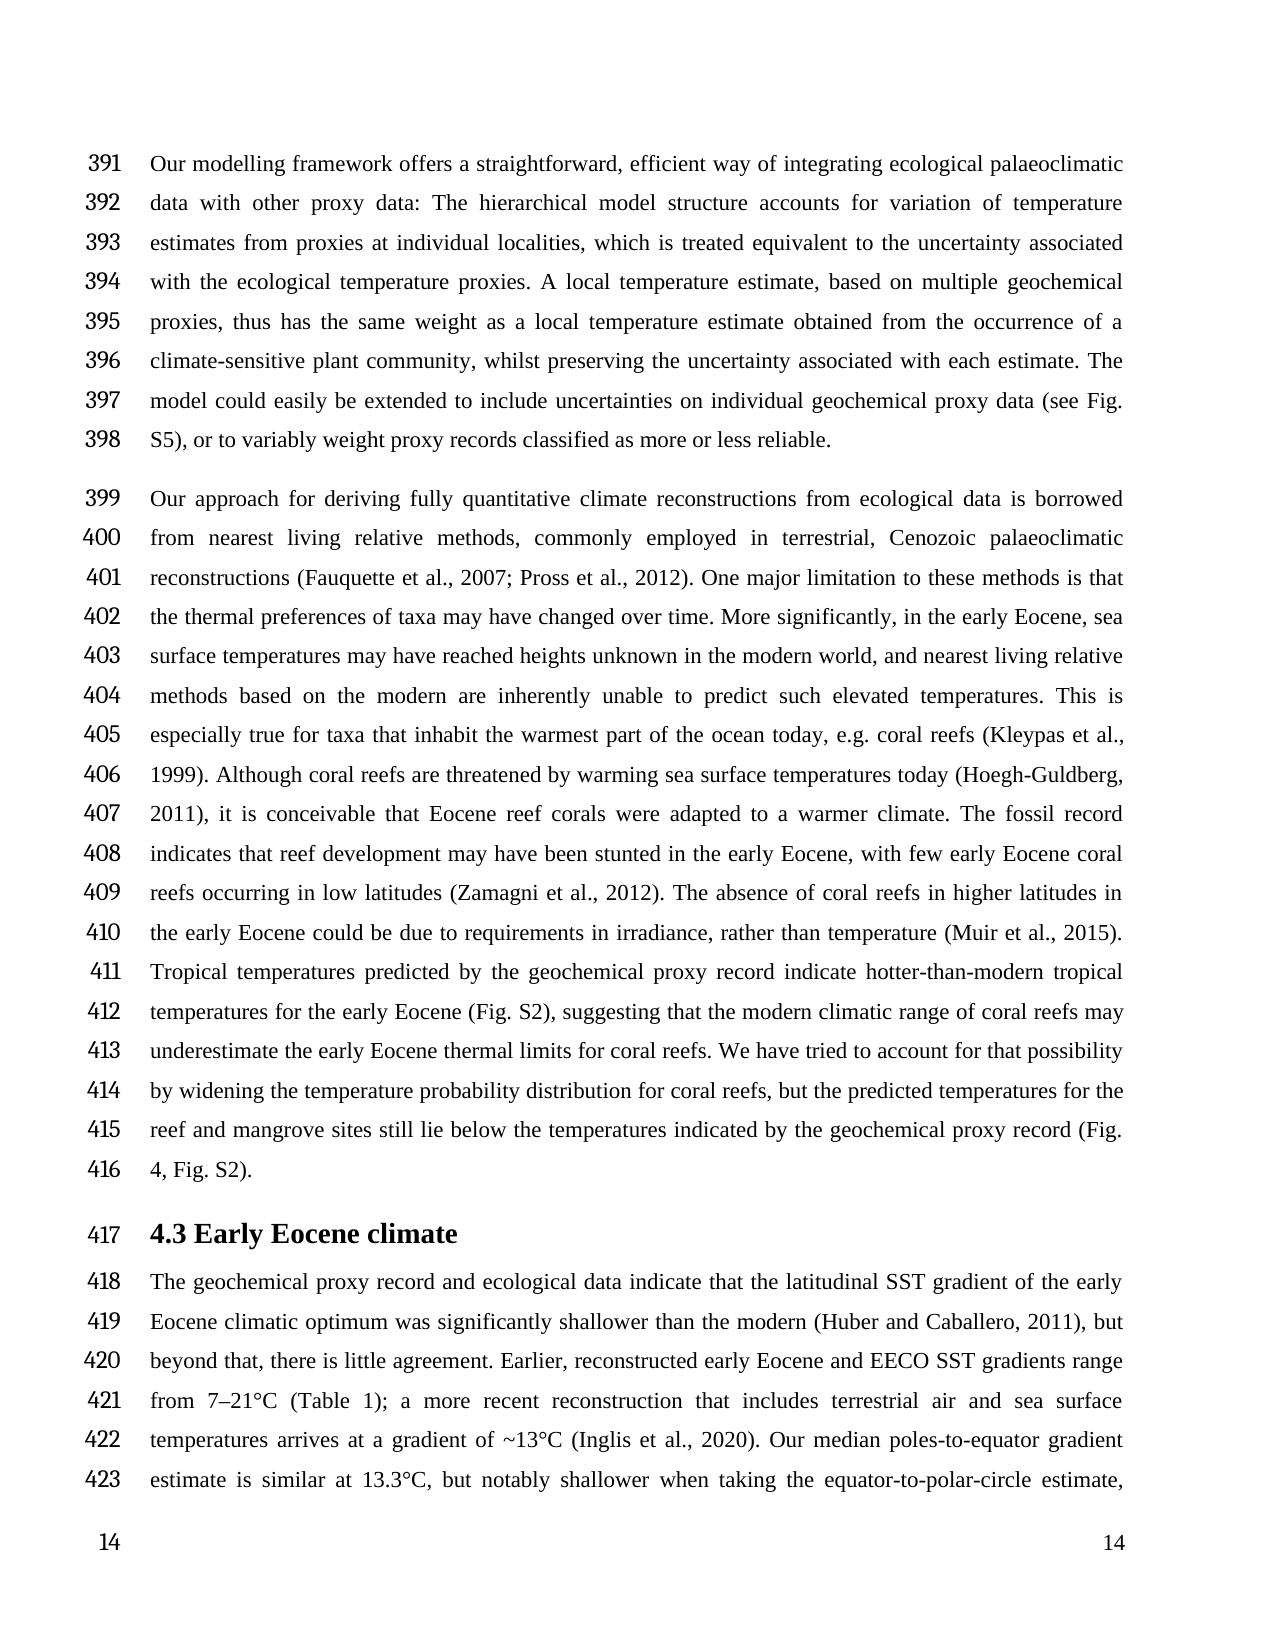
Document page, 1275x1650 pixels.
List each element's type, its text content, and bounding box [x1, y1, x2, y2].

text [150, 150, 1125, 453]
text Our approach for deriving fully quantitative climate reconstructions from ecological data is borrowed from nearest living relative methods, commonly employed in terrestrial, Cenozoic palaeoclimatic reconstructions (Fauquette et al., 2007; Pross et al., 2012). One major limitation to these methods is that the thermal preferences of taxa may have changed over time. More significantly, in the early Eocene, sea surface temperatures may have reached heights unknown in the modern world, and nearest living relative methods based on the modern are inherently unable to predict such elevated temperatures. This is especially true for taxa that inhabit the warmest part of the ocean today, e.g. coral reefs (Kleypas et al., 1999). Although coral reefs are threatened by warming sea surface temperatures today (Hoegh-Guldberg, 2011), it is conceivable that Eocene reef corals were adapted to a warmer climate. The fossil record indicates that reef development may have been stunted in the early Eocene, with few early Eocene coral reefs occurring in low latitudes (Zamagni et al., 2012). The absence of coral reefs in higher latitudes in the early Eocene could be due to requirements in irradiance, rather than temperature (Muir et al., 2015). Tropical temperatures predicted by the geochemical proxy record indicate hotter-than-modern tropical temperatures for the early Eocene (Fig. S2), suggesting that the modern climatic range of coral reefs may underestimate the early Eocene thermal limits for coral reefs. We have tried to account for that possibility by widening the temperature probability distribution for coral reefs, but the predicted temperatures for the reef and mangrove sites still lie below the temperatures indicated by the geochemical proxy record (Fig. 4, Fig. S2). [150, 484, 1125, 1182]
subtitle 4.3 Early Eocene climate [150, 1216, 1125, 1249]
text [150, 1268, 1125, 1492]
